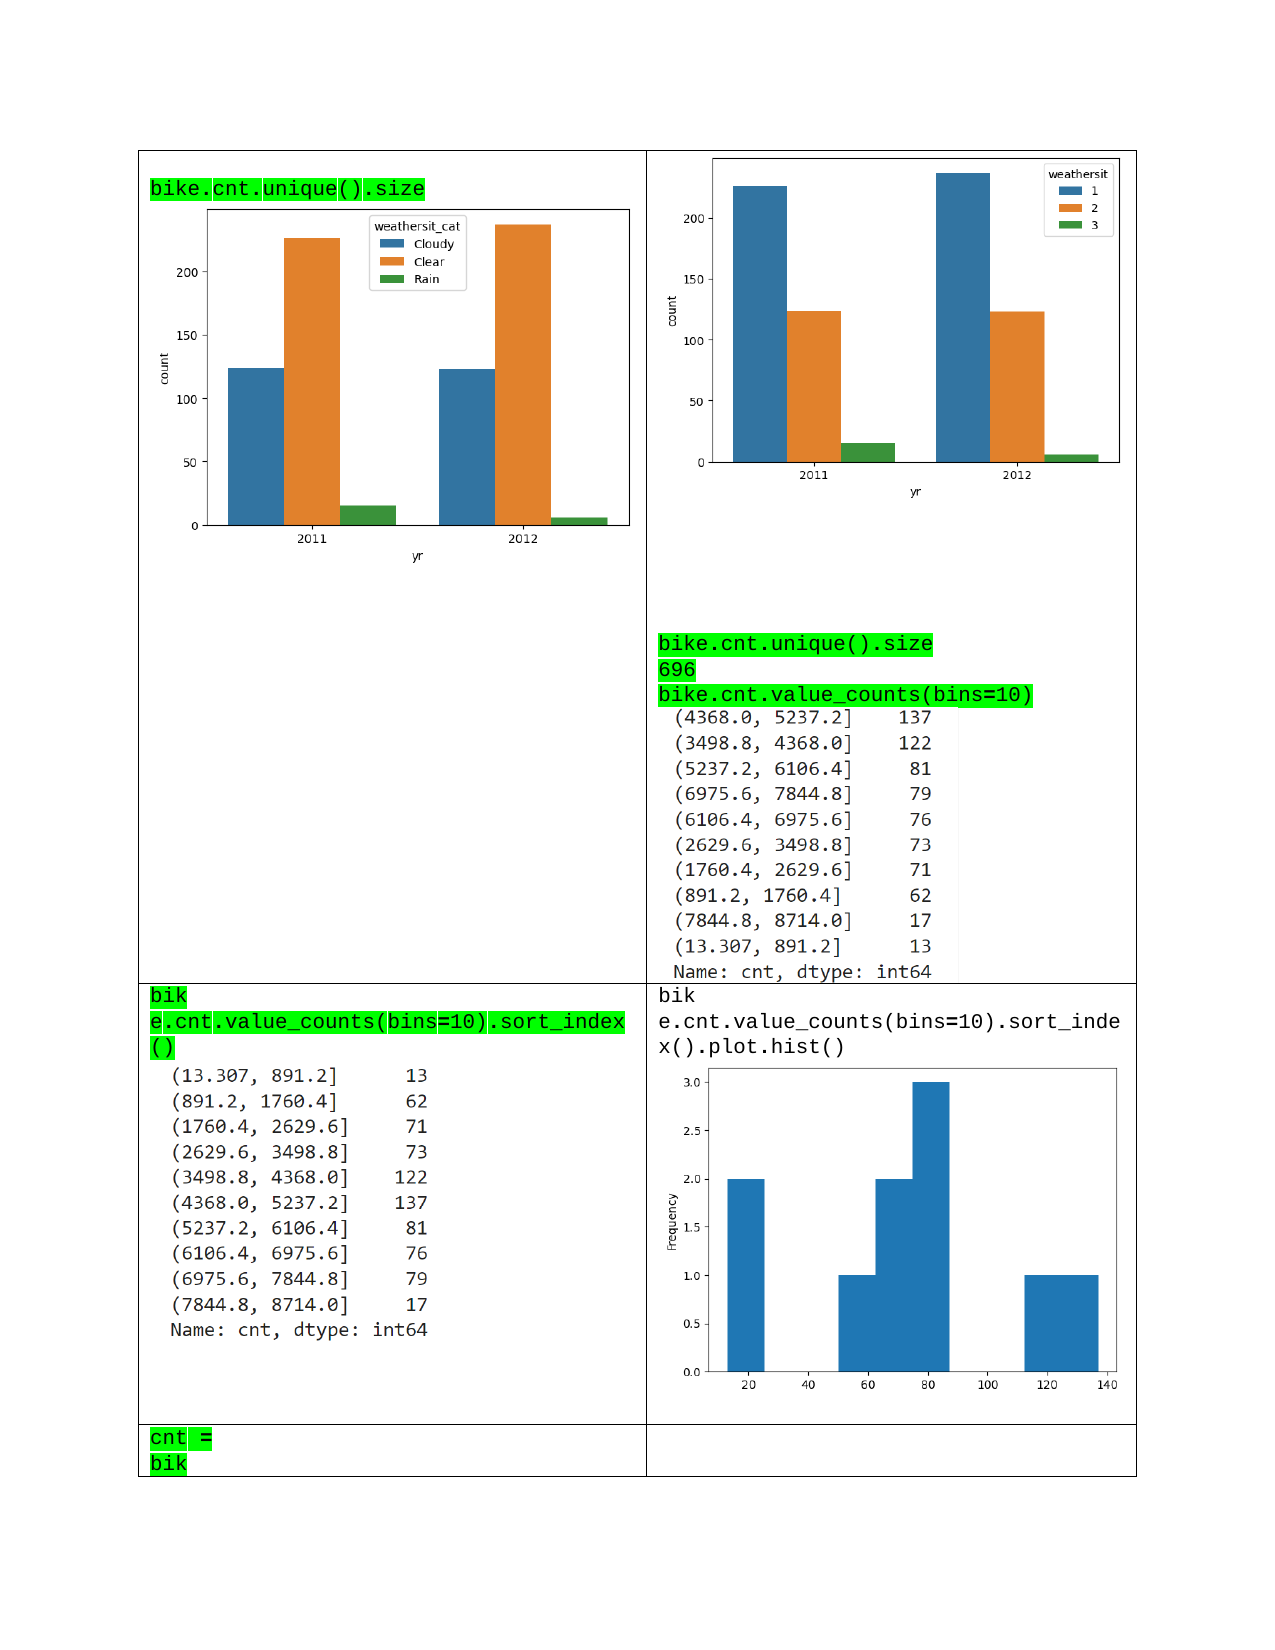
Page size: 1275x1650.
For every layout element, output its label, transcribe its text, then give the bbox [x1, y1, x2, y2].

picture [150, 1060, 477, 1354]
picture [658, 1060, 1125, 1399]
table_cell bike.cnt.value_counts(bins=10).sort_index() [139, 984, 646, 1424]
picture [150, 201, 636, 570]
table_cell bike.cnt.value_counts(bins=10).sort_index().plot.hist() [647, 984, 1136, 1424]
table_cell [647, 1425, 1136, 1476]
picture [658, 151, 1125, 505]
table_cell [139, 1425, 646, 1476]
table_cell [647, 151, 1136, 983]
picture [658, 707, 959, 983]
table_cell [139, 151, 646, 983]
